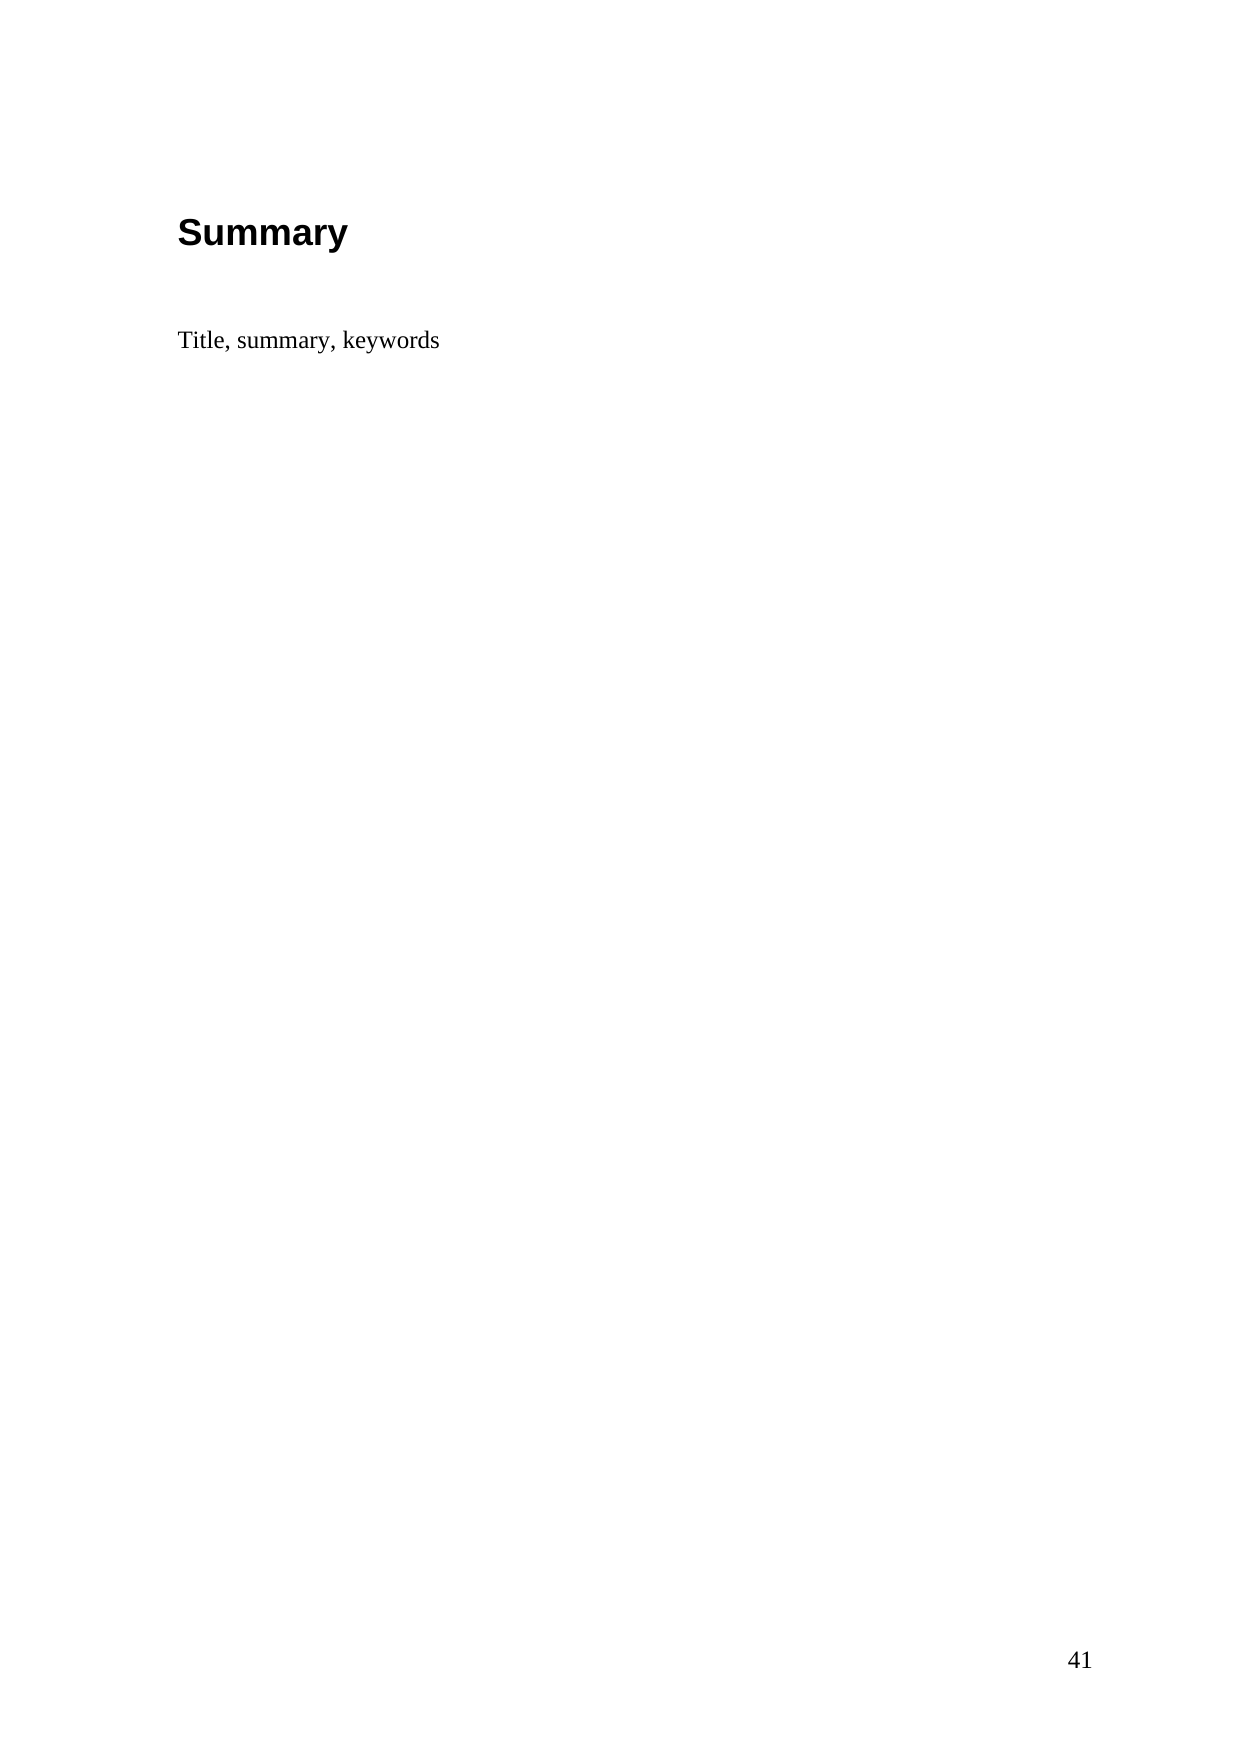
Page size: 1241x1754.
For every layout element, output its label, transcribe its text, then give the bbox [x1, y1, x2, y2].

subtitle Summary [177, 210, 1092, 253]
text Title, summary, keywords [177, 325, 1092, 354]
